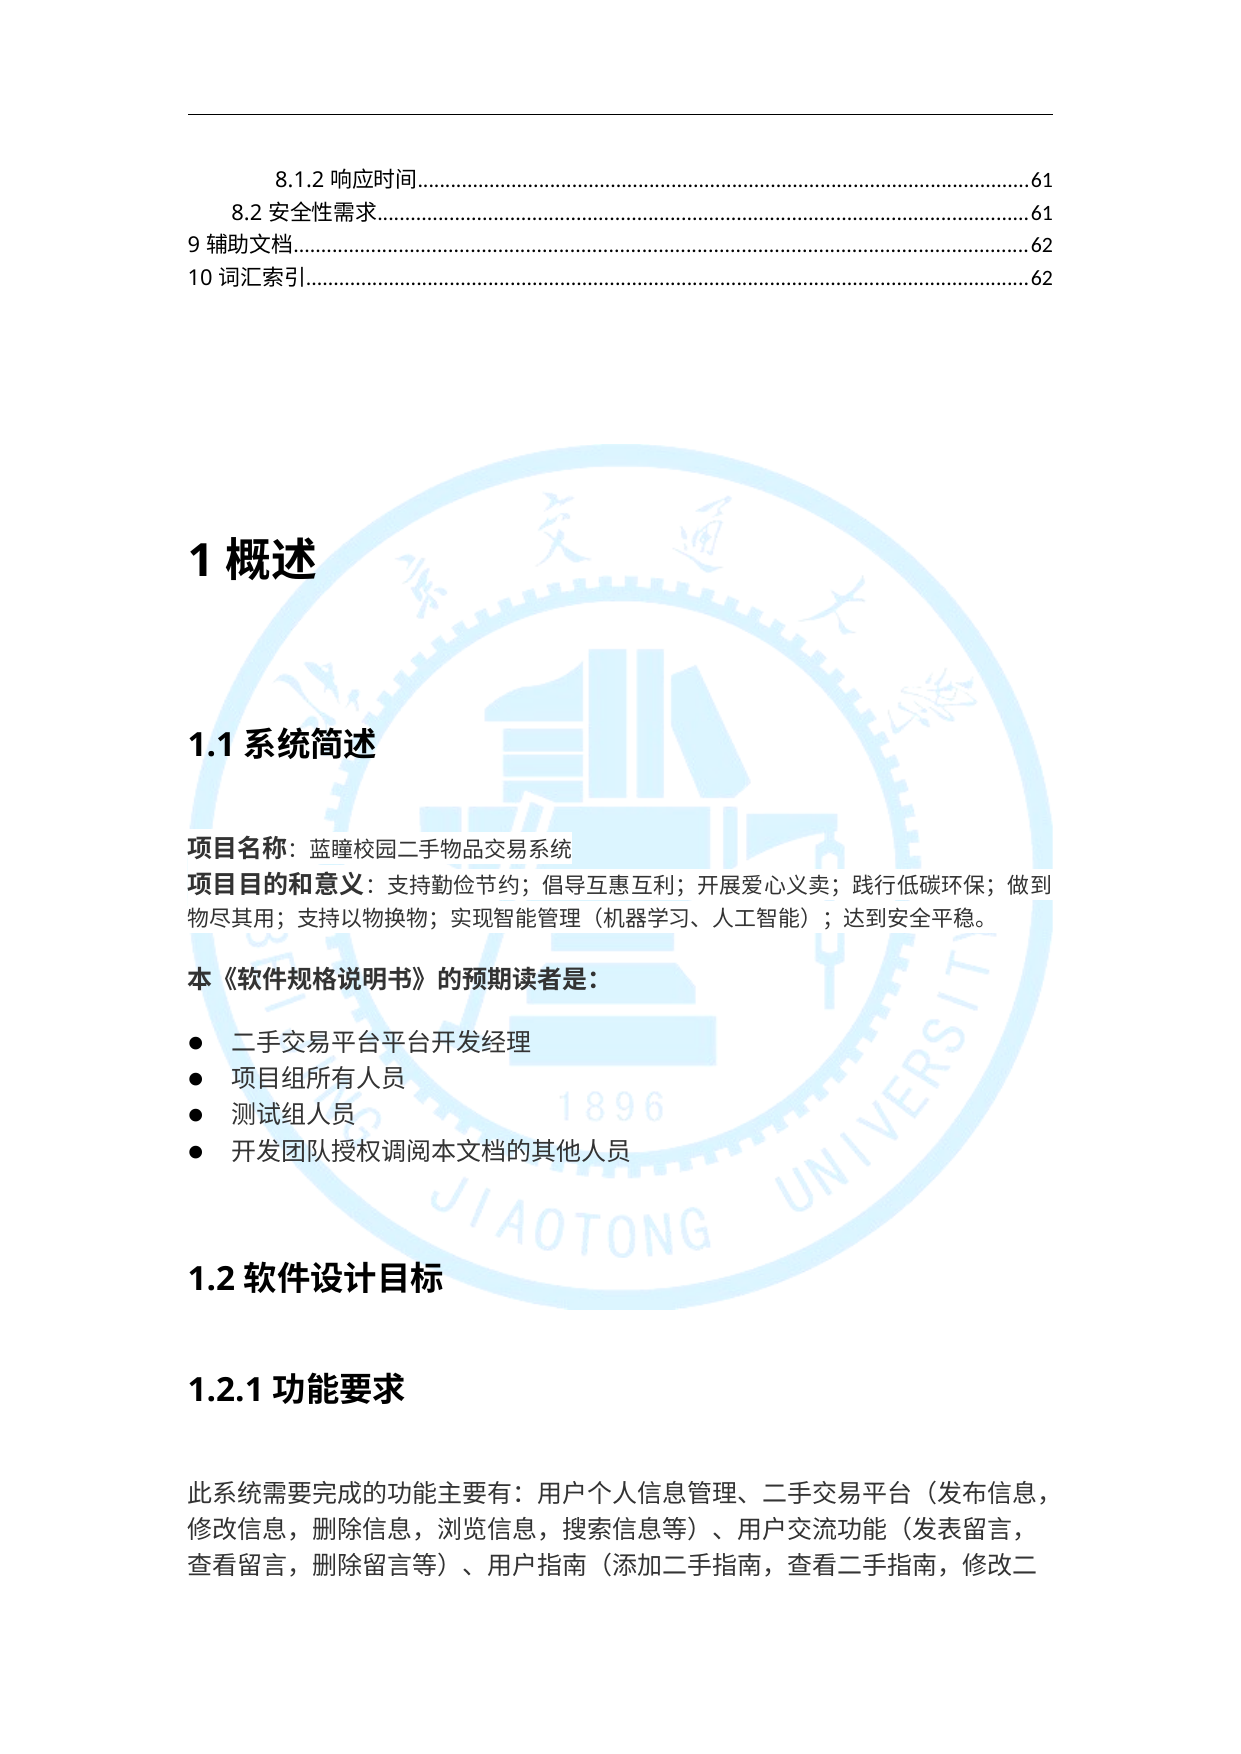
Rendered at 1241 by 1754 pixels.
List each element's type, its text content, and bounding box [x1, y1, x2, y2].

subtitle 1.2 软件设计目标 [187, 1251, 1053, 1300]
subtitle 1.2.1 功能要求 [187, 1362, 1053, 1411]
subtitle 1.1 系统简述 [187, 718, 1053, 766]
list 项目组所有人员 [187, 1059, 1053, 1095]
list 二手交易平台平台开发经理 [187, 1022, 1053, 1059]
list 测试组人员 [187, 1095, 1053, 1131]
text 项目目的和意义：支持勤俭节约；倡导互惠互利；开展爱心义卖；践行低碳环保；做到物尽其用；支持以物换物；实现智能管理（机器学习、人工智能）；达到安全平稳。 [365, 900, 1053, 933]
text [187, 1473, 1053, 1582]
text 项目名称：蓝瞳校园二手物品交易系统 [287, 829, 1053, 865]
list 开发团队授权调阅本文档的其他人员 [187, 1131, 1053, 1167]
text 本《软件规格说明书》的预期读者是： [187, 959, 1053, 996]
subtitle 1 概述 [187, 523, 1053, 590]
